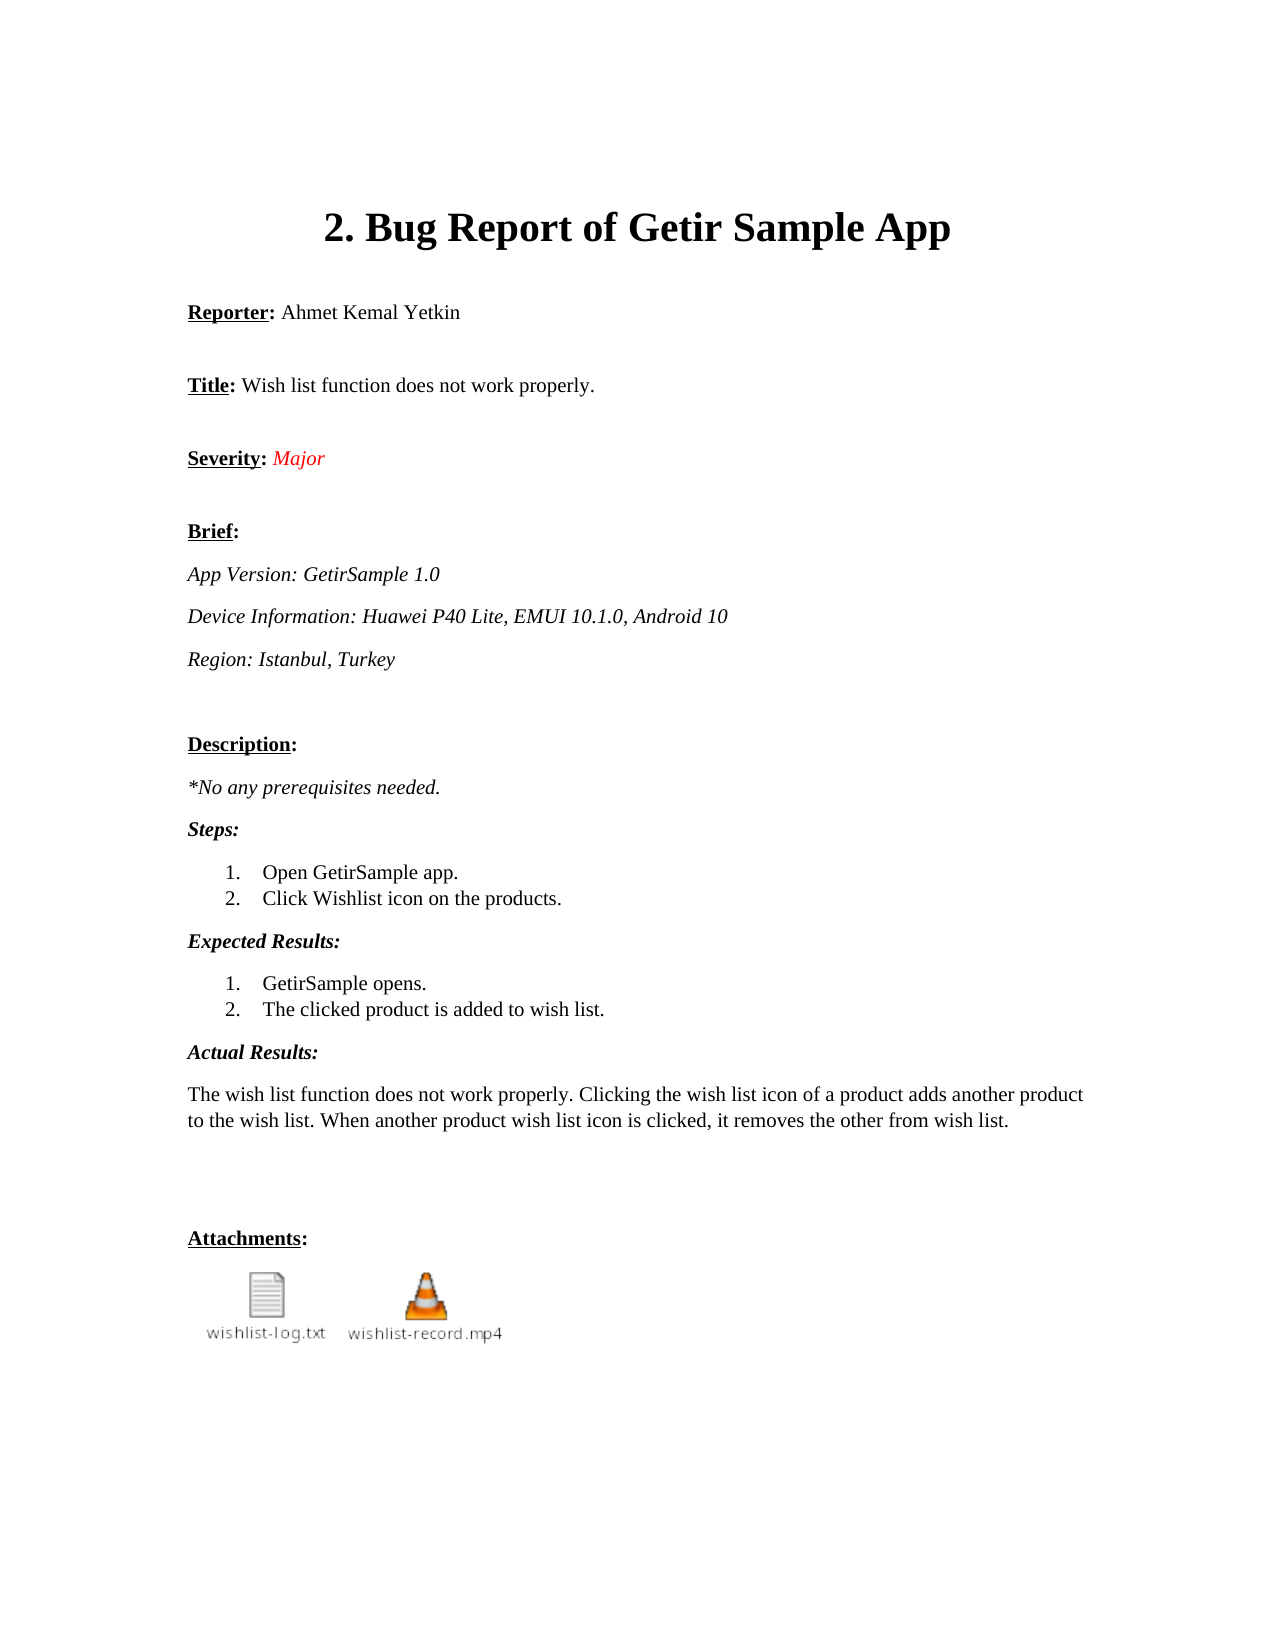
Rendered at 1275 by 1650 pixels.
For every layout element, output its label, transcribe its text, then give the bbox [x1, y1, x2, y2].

list Click Wishlist icon on the products. [225, 886, 1087, 910]
list GetirSample opens. [225, 971, 1087, 995]
text Region: Istanbul, Turkey [187, 647, 1087, 671]
text App Version: GetirSample 1.0 [187, 562, 1087, 586]
text Brief: [187, 519, 1087, 543]
text Severity: Major [187, 446, 1087, 500]
text Expected Results: [187, 928, 1087, 953]
text Actual Results: [187, 1040, 1087, 1064]
text Reporter: Ahmet Kemal Yetkin [187, 300, 1087, 354]
text 2. Bug Report of Getir Sample App [187, 203, 1087, 281]
text Description: [187, 732, 1087, 756]
list Open GetirSample app. [225, 860, 1087, 884]
text The wish list function does not work properly. Clicking the wish list icon of a product adds another product to the wish list. When another product wish list icon is clicked, it removes the other from wish list. [187, 1082, 1087, 1132]
text Attachments: [187, 1226, 1087, 1250]
text Steps: [187, 817, 1087, 841]
text Device Information: Huawei P40 Lite, EMUI 10.1.0, Android 10 [187, 604, 1087, 628]
text *No any prerequisites needed. [187, 775, 1087, 799]
text Title: Wish list function does not work properly. [187, 373, 1087, 427]
list The clicked product is added to wish list. [225, 997, 1087, 1021]
